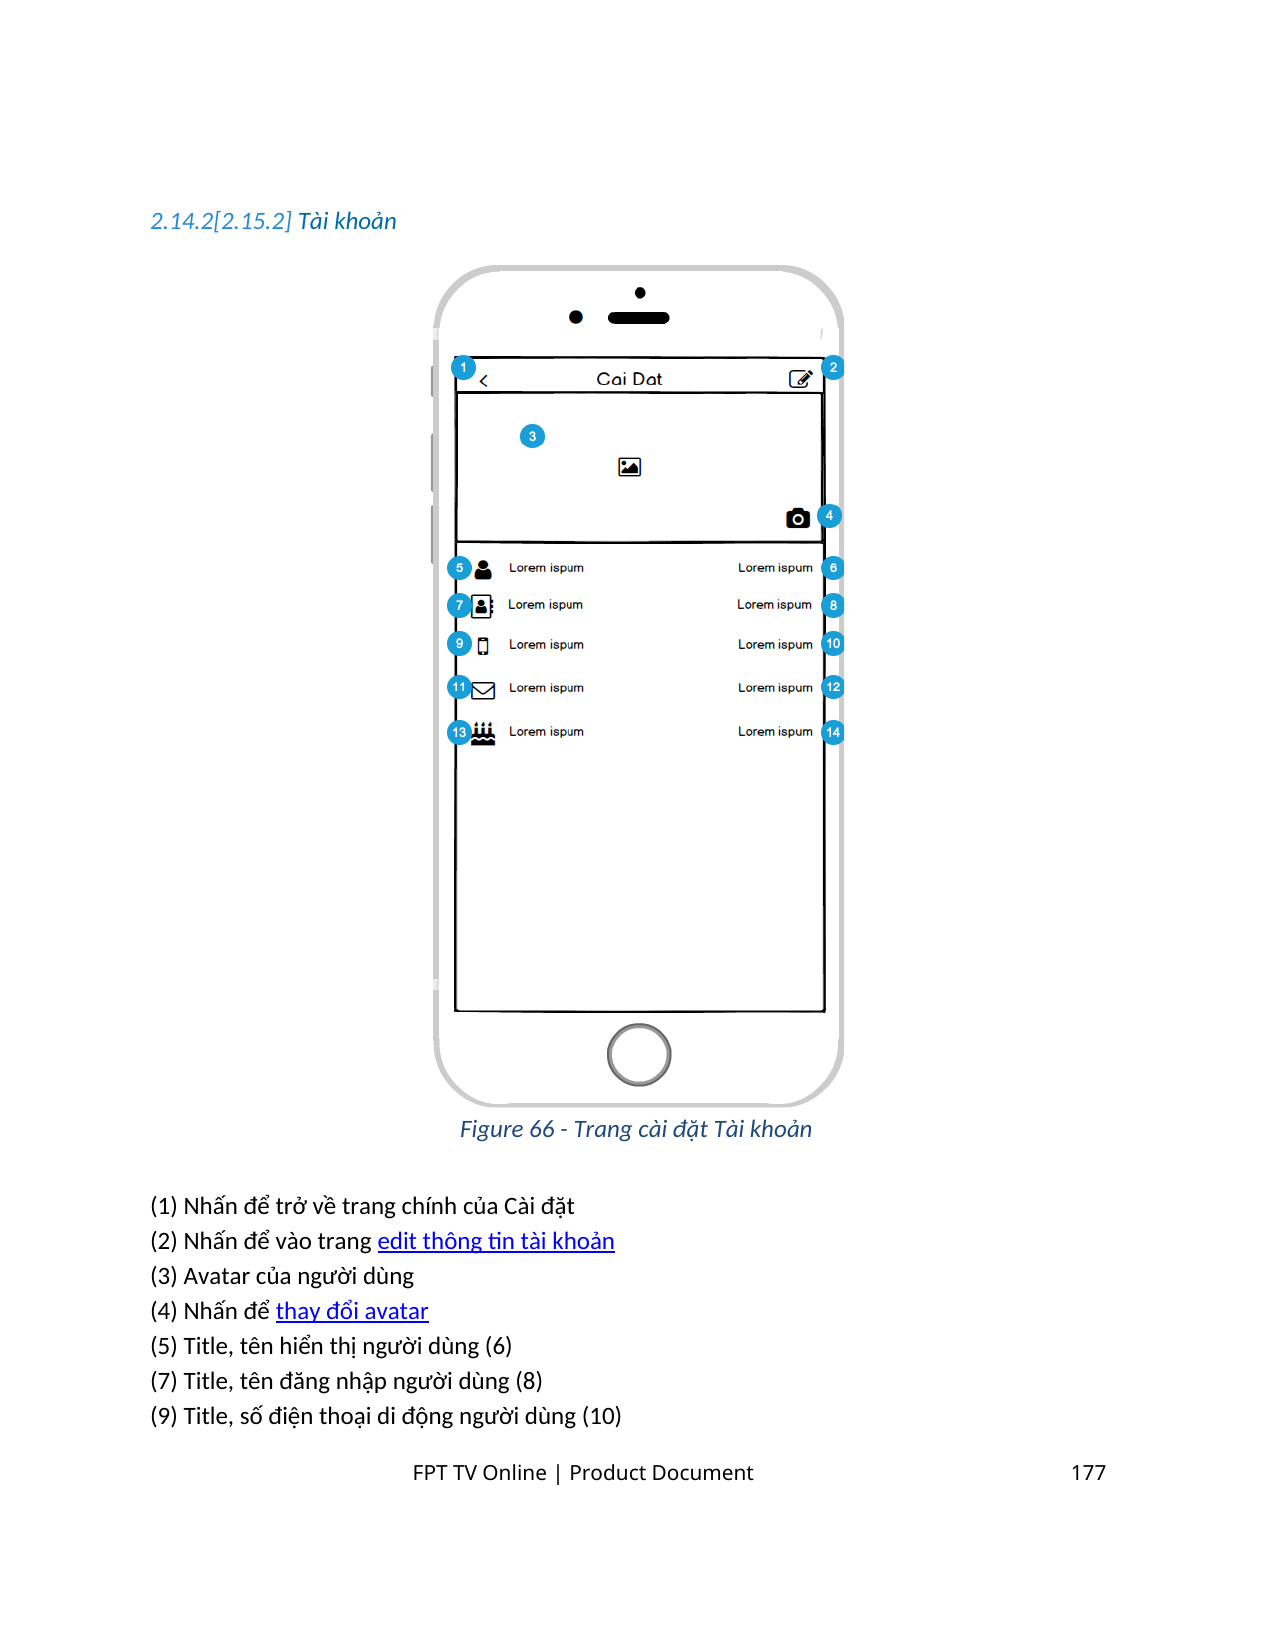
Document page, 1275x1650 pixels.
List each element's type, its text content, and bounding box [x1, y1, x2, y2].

text (3) Avatar của người dùng [150, 1260, 1125, 1290]
picture [430, 265, 845, 1108]
text (7) Title, tên đăng nhập người dùng (8) [150, 1365, 1125, 1395]
text (5) Title, tên hiển thị người dùng (6) [150, 1330, 1125, 1360]
text (4) Nhấn để thay đổi avatar [150, 1295, 1125, 1325]
text (9) Title, số điện thoại di động người dùng (10) [150, 1400, 1125, 1430]
subtitle Tài khoản [150, 205, 1125, 235]
text (1) Nhấn để trở về trang chính của Cài đặt [150, 1190, 1125, 1220]
text (2) Nhấn để vào trang edit thông tin tài khoản [150, 1225, 1125, 1255]
